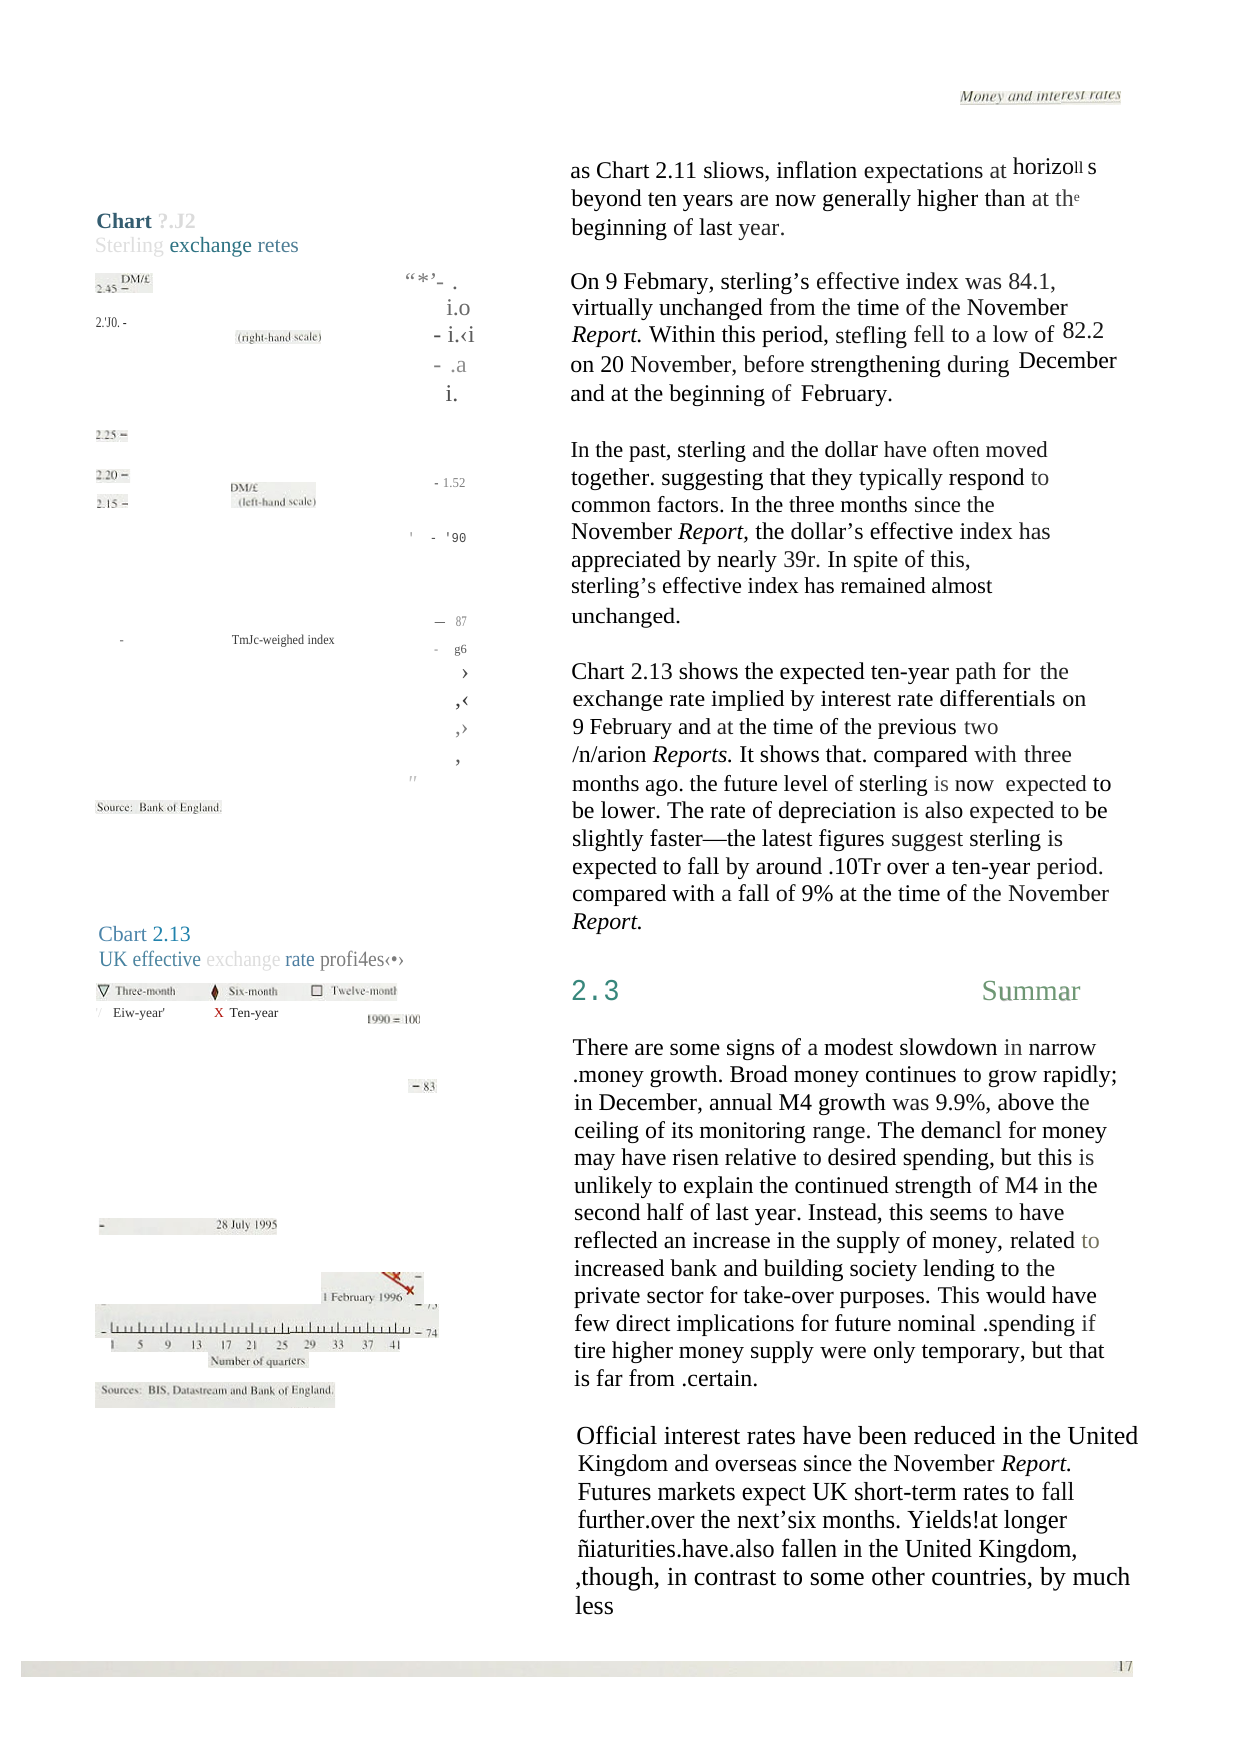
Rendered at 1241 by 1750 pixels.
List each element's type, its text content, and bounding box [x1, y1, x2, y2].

text Kingdom and overseas since the November Report. Futures markets expect UK short-term rates to fall further.over the next’six months. Yields!at longer ñiaturities.have.also fallen in the United Kingdom, [577, 1451, 1145, 1563]
text UK effective exchange rate profi4es‹•› [99, 947, 406, 971]
text ' - '90 [407, 532, 471, 547]
text Chart ?.J2 [96, 209, 321, 233]
text - i.‹i Report. Within this period, stefling fell to a low of 82.2 [433, 321, 1146, 349]
picture [95, 273, 153, 293]
picture [96, 469, 131, 483]
text 2.'J0. - [96, 314, 321, 331]
text , /n/arion Reports. It shows that. compared with three [455, 740, 1146, 768]
text — 87 [340, 612, 466, 629]
text - .a on 20 November, before strengthening during December [433, 349, 1146, 378]
picture [231, 482, 316, 508]
text ,› 9 February and at the time of the previous two [455, 713, 1146, 740]
text Cbart 2.13 [98, 922, 406, 947]
list months ago. the future level of sterling is now expected to be lower. The rate of depreciation is also expected to be slightly faster—the latest figures suggest sterling is expected to fall by around .10Tr over a ten-year period. compared with a fall of 9% at the time of the November Report. [408, 769, 1112, 934]
picture [95, 1272, 439, 1368]
picture [960, 91, 1121, 105]
picture [95, 1382, 336, 1408]
subtitle Official interest rates have been reduced in the United [576, 1420, 1146, 1450]
picture [98, 1218, 277, 1235]
text There are some signs of a modest slowdown in narrow [572, 1033, 1146, 1060]
text unchanged. [571, 603, 1146, 628]
text sterling’s effective index has remained almost [571, 573, 1146, 599]
text .money growth. Broad money continues to grow rapidly; in December, annual M4 growth was 9.9%, above the ceiling of its monitoring range. The demancl for money may have risen relative to desired spending, but this is unlikely to explain the continued strength of M4 in the second half of last year. Instead, this seems to have reflected an increase in the supply of money, related to increased bank and building society lending to the private sector for take-over purposes. This would have few direct implications for future nominal .spending if tire higher money supply were only temporary, but that is far from .certain. [572, 1060, 1122, 1392]
text › Chart 2.13 shows the expected ten-year path for the [461, 657, 1146, 685]
list virtually unchanged from the time of the November [446, 295, 1146, 321]
picture [95, 800, 222, 814]
picture [96, 430, 128, 442]
text ,‹ exchange rate implied by interest rate differentials on [455, 685, 1146, 712]
text - 1.52 [340, 475, 465, 491]
text In the past, sterling and the dollar have often moved together. suggesting that they typically respond to common factors. In the three months since the November Report, the dollar’s effective index has appreciated by nearly 39r. In spite of this, [570, 435, 1094, 573]
picture [368, 1014, 420, 1024]
subtitle ,though, in contrast to some other countries, by much less [575, 1563, 1146, 1620]
picture [21, 1661, 1133, 1677]
text 2.3 Summar [571, 973, 1146, 1010]
picture [96, 983, 398, 1001]
picture [408, 1079, 437, 1093]
text i. and at the beginning of February. [445, 379, 1146, 407]
text Sterling exchange retes [94, 233, 321, 258]
text - g6 [340, 641, 467, 656]
picture [235, 330, 321, 344]
text '/ Eiw-year' X Ten-year [95, 1004, 406, 1020]
text “*’- . On 9 Febmary, sterling’s effective index was 84.1, [402, 268, 1146, 295]
text - TmJc-weighed index [119, 632, 336, 647]
text as Chart 2.11 sliows, inflation expectations at horizoll s beyond ten years are now generally higher than at the beginning of last year. [570, 152, 1099, 240]
picture [97, 494, 128, 508]
